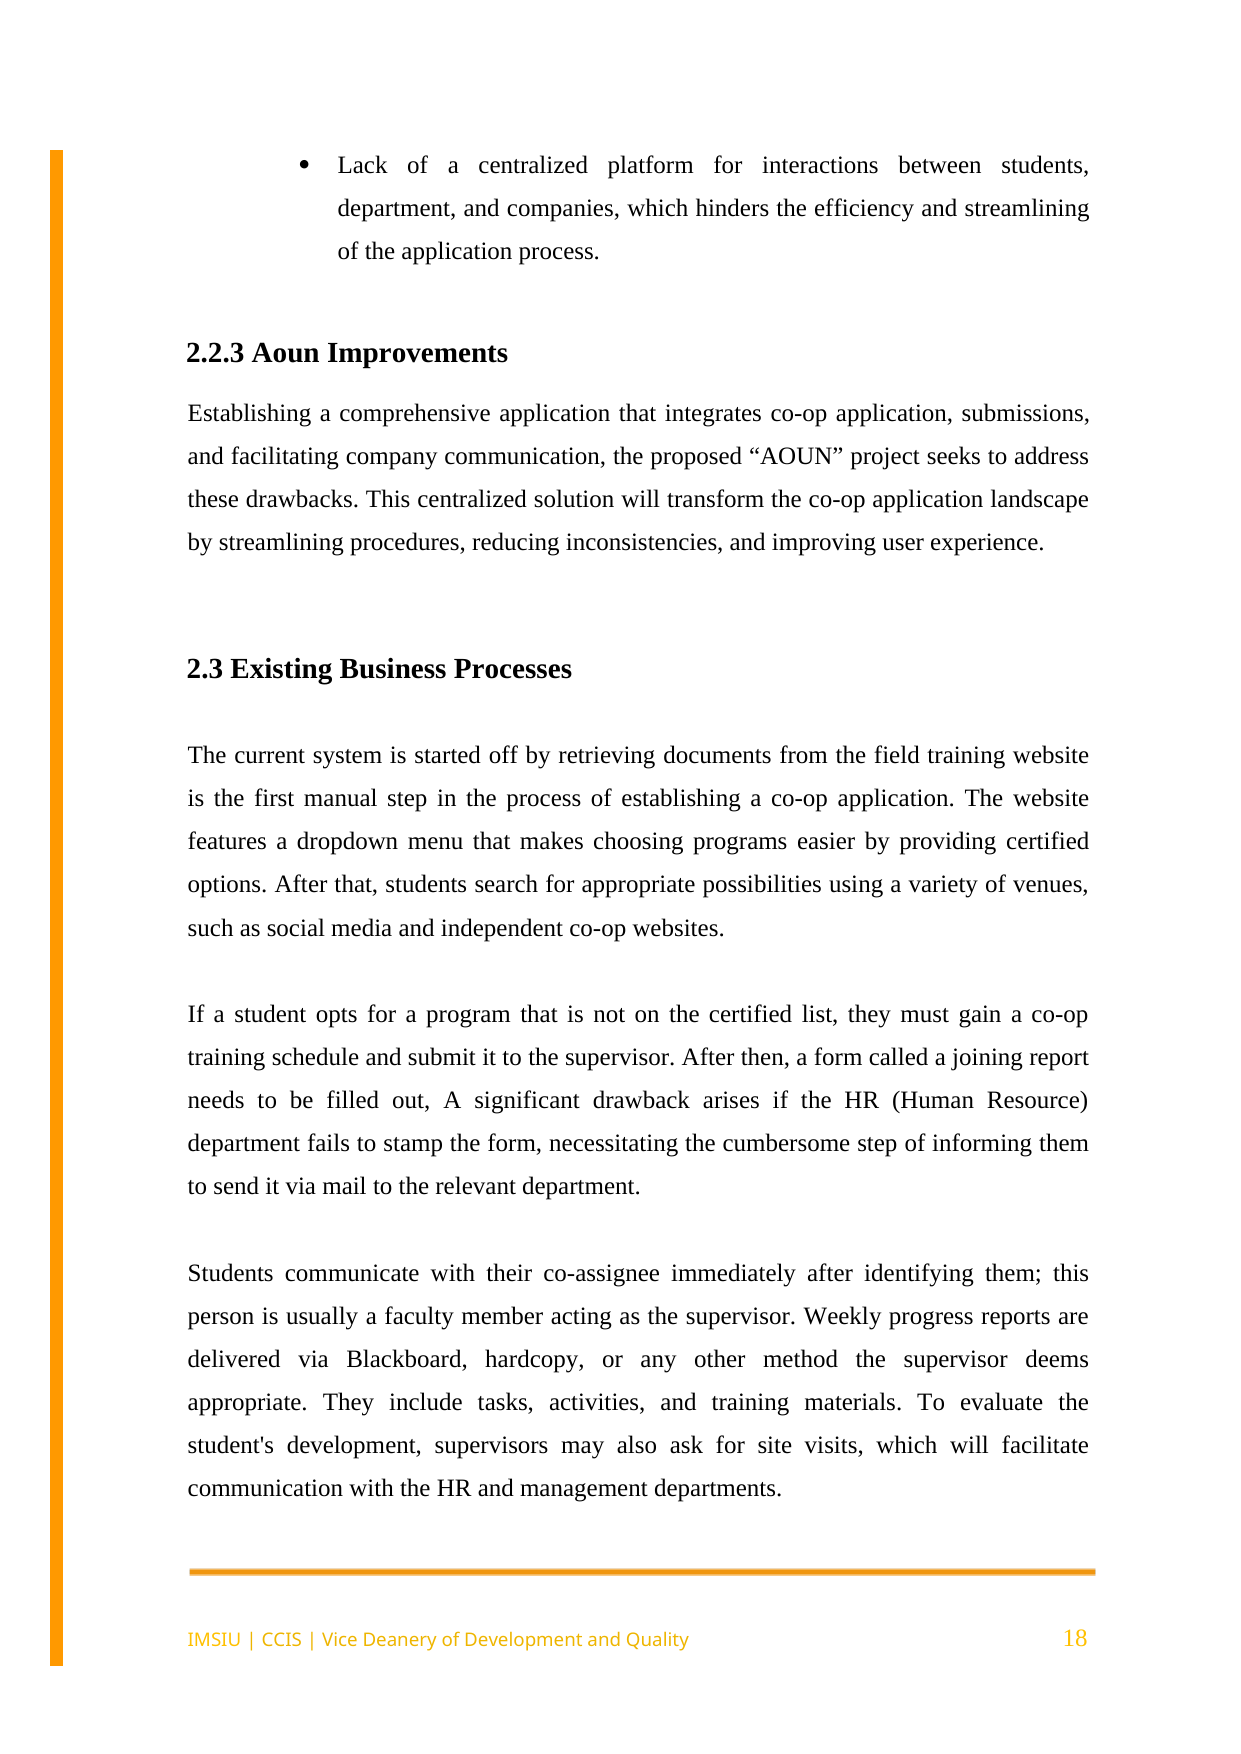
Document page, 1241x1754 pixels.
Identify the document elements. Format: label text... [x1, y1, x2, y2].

text If a student opts for a program that is not on the certified list, they must gain a co-op training schedule and submit it to the supervisor. After then, a form called a joining report needs to be filled out, A significant drawback arises if the HR (Human Resource) department fails to stamp the form, necessitating the cumbersome step of informing them to send it via mail to the relevant department. [187, 999, 1090, 1200]
text The current system is started off by retrieving documents from the field training website is the first manual step in the process of establishing a co-op application. The website features a dropdown menu that makes choosing programs easier by providing certified options. After that, students search for appropriate possibilities using a variety of venues, such as social media and independent co-op websites. [187, 740, 1090, 941]
picture [187, 1567, 1100, 1576]
list Lack of a centralized platform for interactions between students, department, and companies, which hinders the efficiency and streamlining of the application process. [300, 150, 1090, 265]
text Establishing a comprehensive application that integrates co-op application, submissions, and facilitating company communication, the proposed “AOUN” project seeks to address these drawbacks. This centralized solution will transform the co-op application landscape by streamlining procedures, reducing inconsistencies, and improving user experience. [187, 398, 1090, 556]
subtitle 2.3 Existing Business Processes [186, 651, 1092, 684]
subtitle 2.2.3 Aoun Improvements [186, 335, 1092, 368]
text Students communicate with their co-assignee immediately after identifying them; this person is usually a faculty member acting as the supervisor. Weekly progress reports are delivered via Blackboard, hardcopy, or any other method the supervisor deems appropriate. They include tasks, activities, and training materials. To evaluate the student's development, supervisors may also ask for site visits, which will facilitate communication with the HR and management departments. [187, 1258, 1090, 1502]
